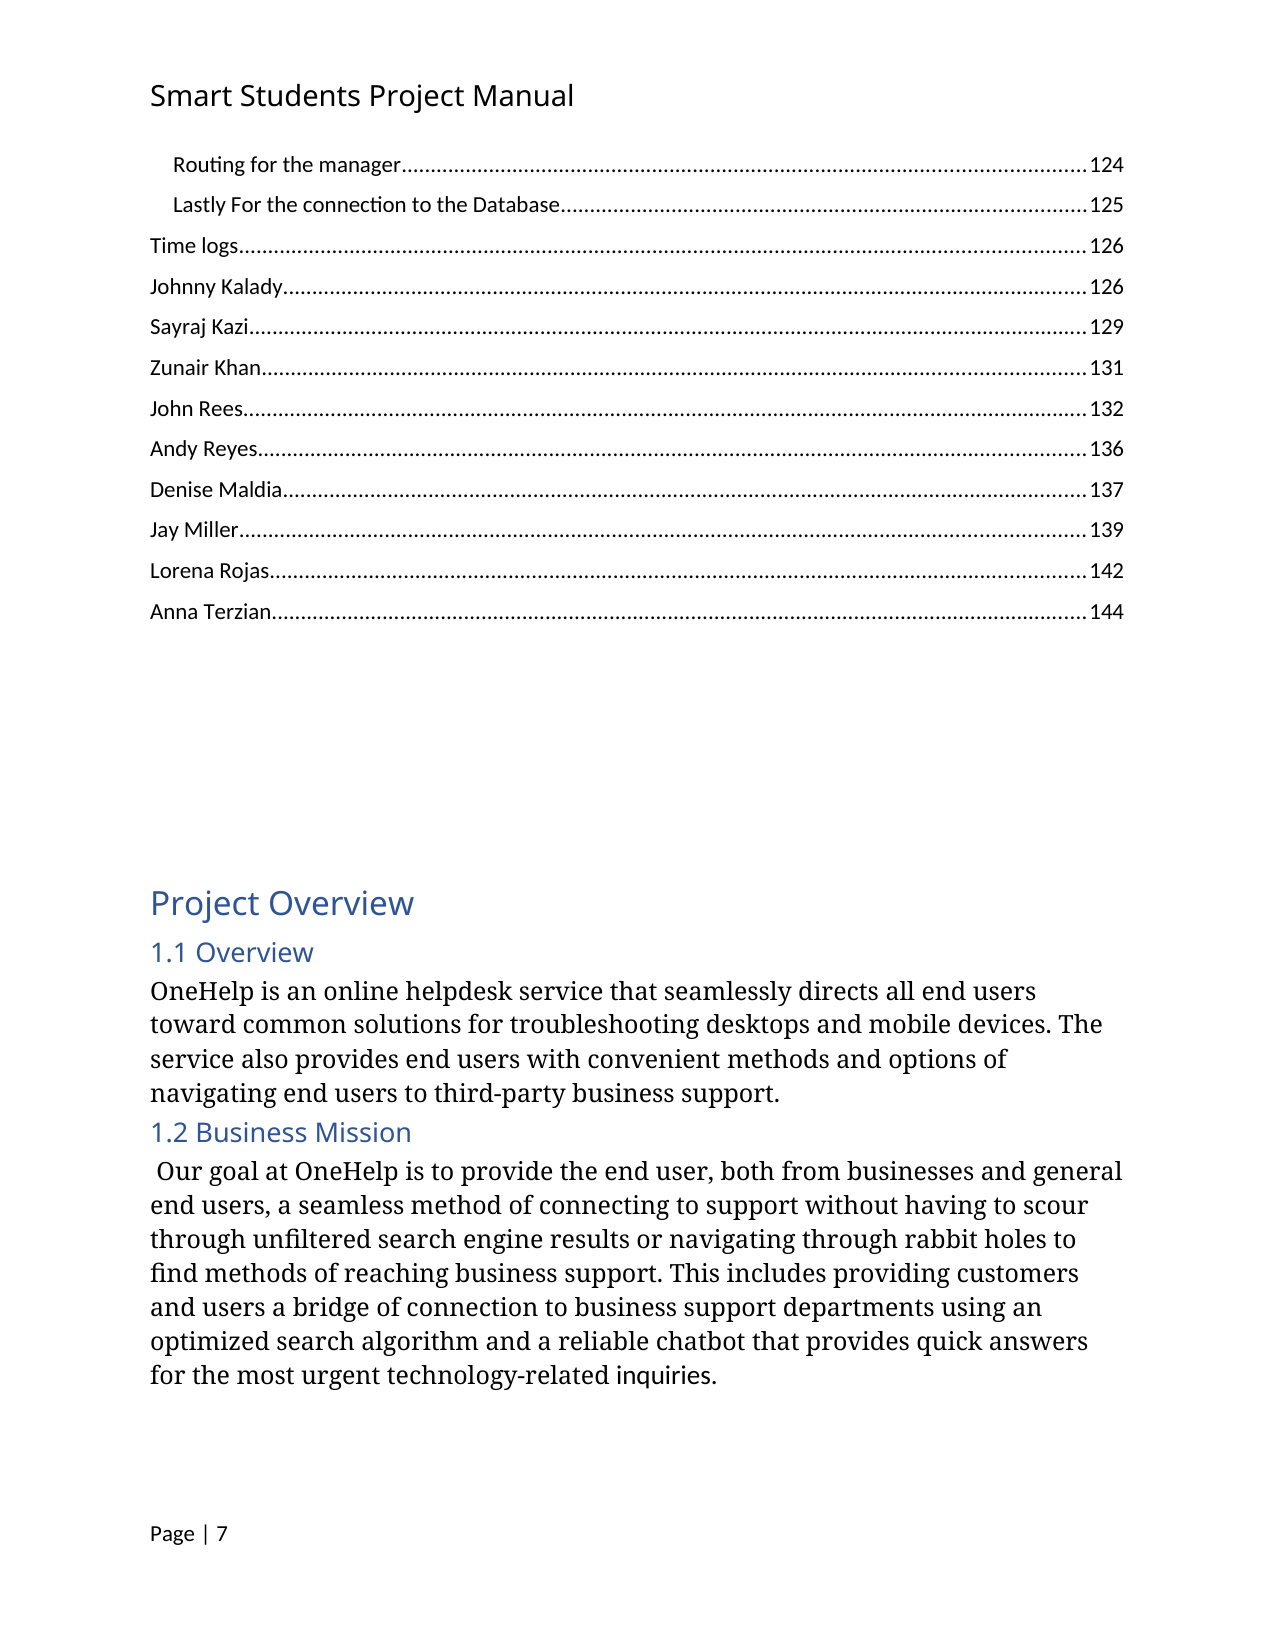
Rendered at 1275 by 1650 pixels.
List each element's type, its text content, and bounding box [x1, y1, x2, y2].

subtitle Project Overview [150, 880, 1125, 926]
text OneHelp is an online helpdesk service that seamlessly directs all end users toward common solutions for troubleshooting desktops and mobile devices. The service also provides end users with convenient methods and options of navigating end users to third-party business support. [150, 973, 1125, 1109]
text Our goal at OneHelp is to provide the end user, both from businesses and general end users, a seamless method of connecting to support without having to scour through unfiltered search engine results or navigating through rabbit holes to find methods of reaching business support. This includes providing customers and users a bridge of connection to business support departments using an optimized search algorithm and a reliable chatbot that provides quick answers for the most urgent technology-related inquiries. [150, 1153, 1125, 1392]
subtitle 1.1 Overview [150, 933, 1125, 970]
subtitle 1.2 Business Mission [150, 1113, 1125, 1150]
